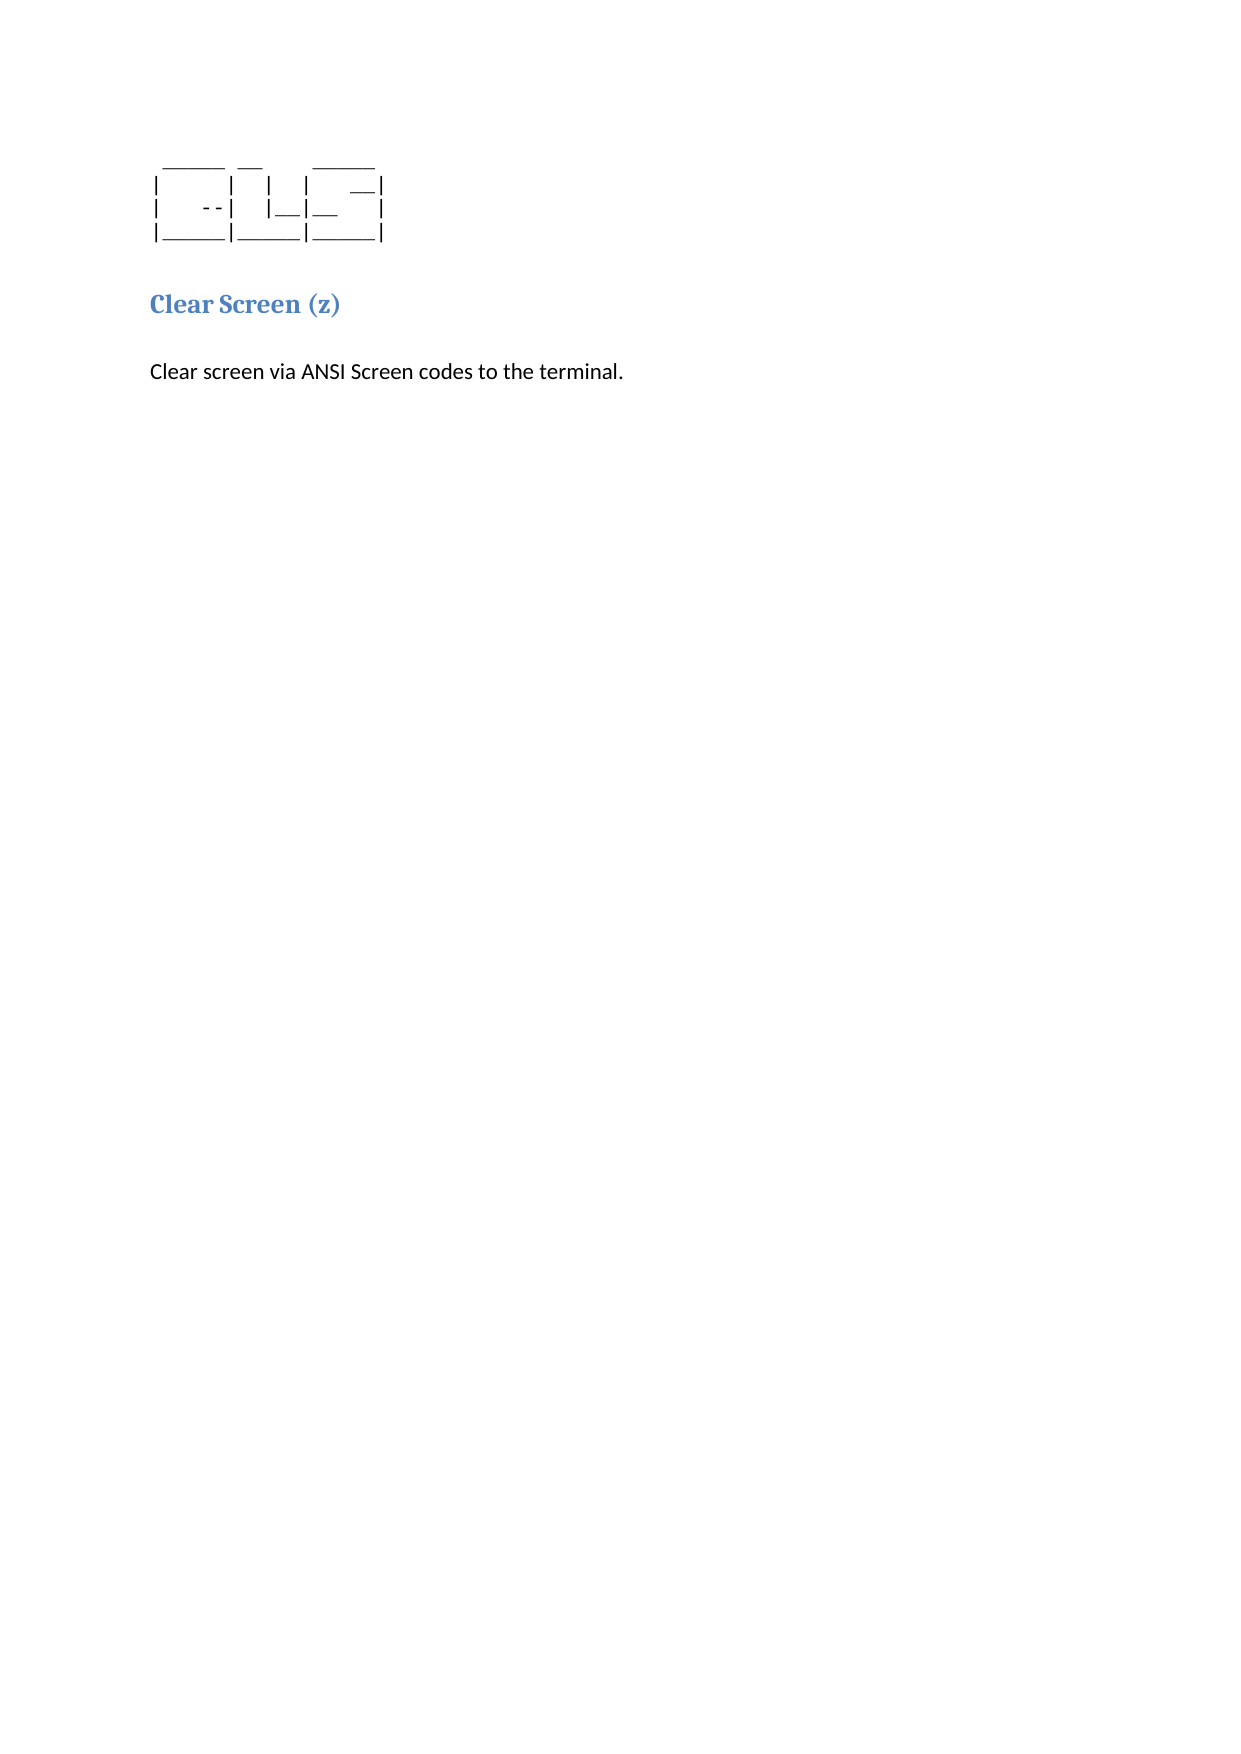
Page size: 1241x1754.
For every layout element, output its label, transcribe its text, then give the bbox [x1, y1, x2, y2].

text _____ __ _____ [150, 150, 1090, 174]
text Clear screen via ANSI Screen codes to the terminal. [150, 325, 1090, 385]
text | --| |__|__ | [150, 197, 1090, 221]
text |_____|_____|_____| [150, 221, 1090, 244]
subtitle Clear Screen (z) [150, 289, 1090, 320]
text | | | | __| [150, 174, 1090, 197]
